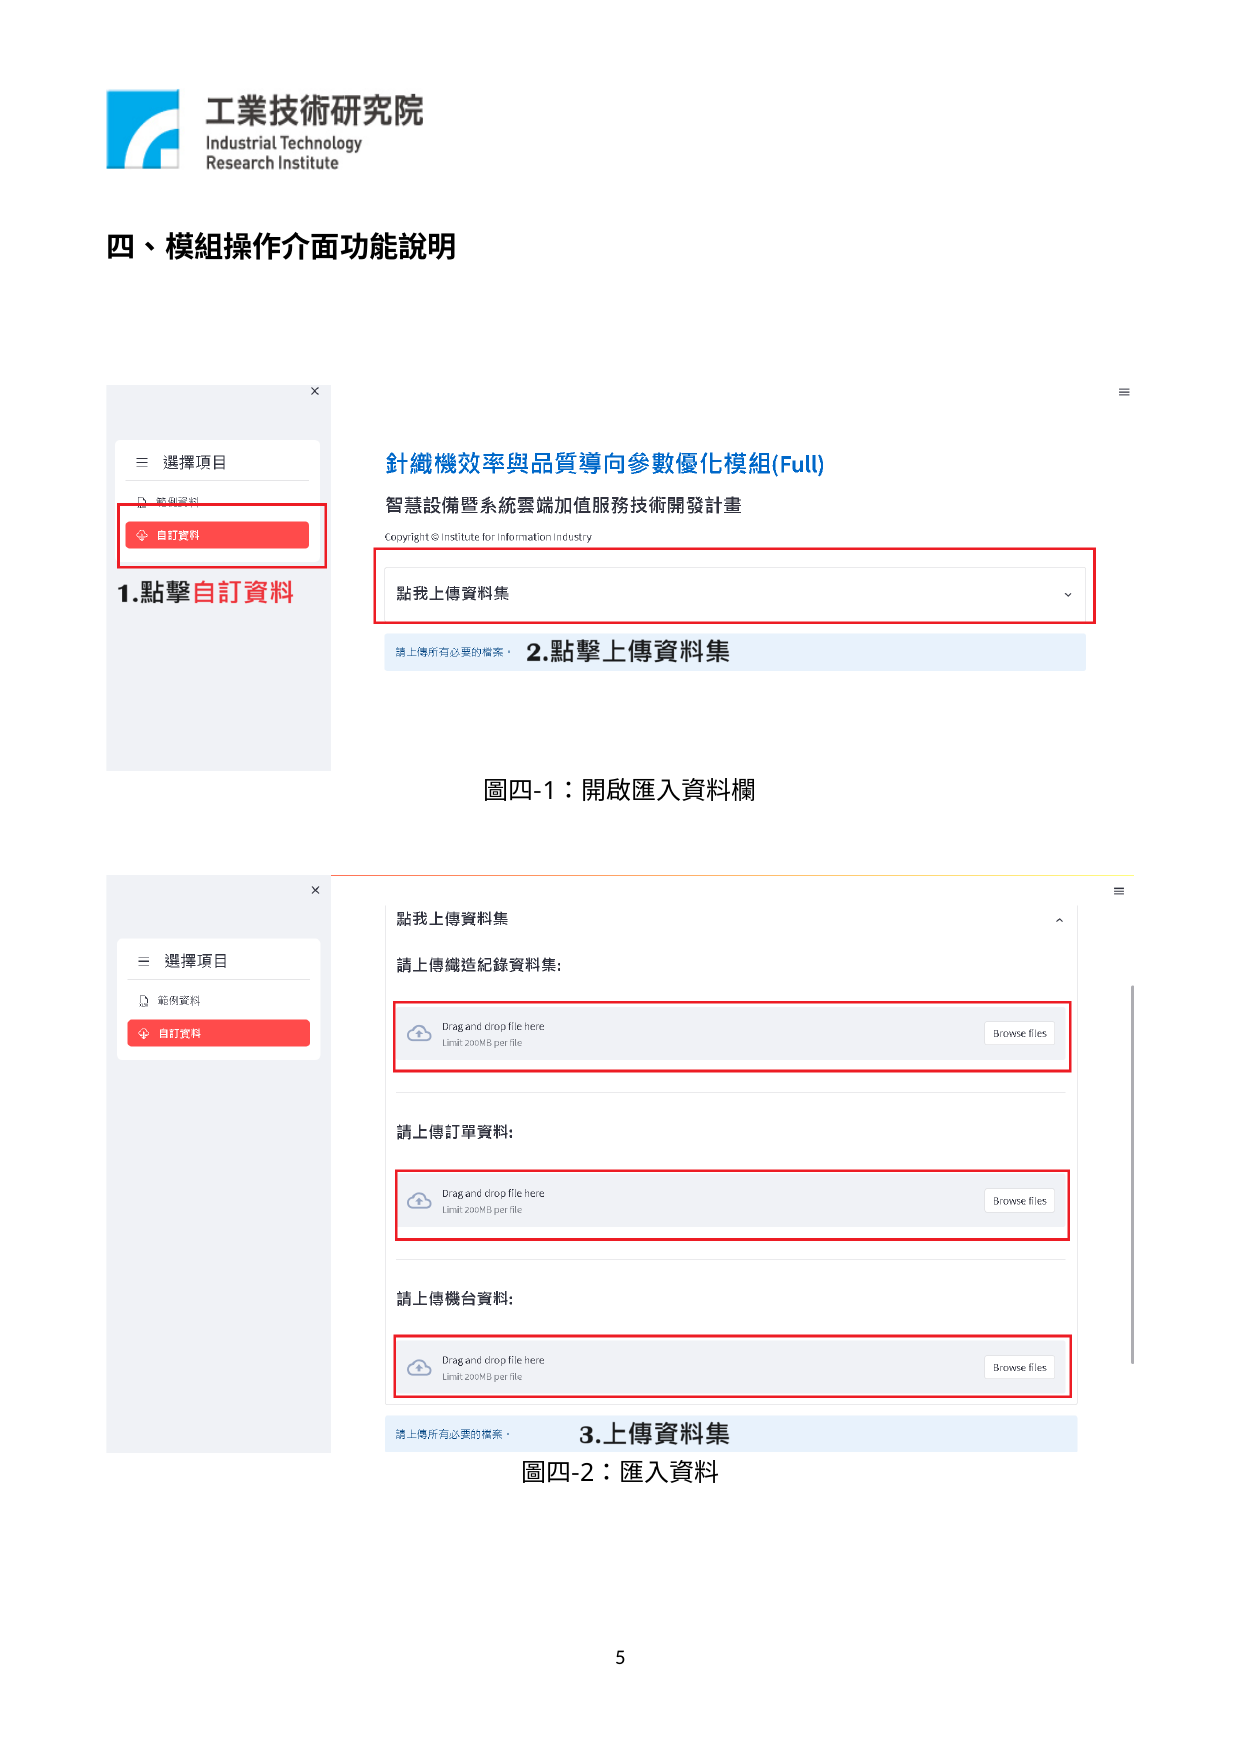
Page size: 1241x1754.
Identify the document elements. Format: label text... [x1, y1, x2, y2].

picture [106, 875, 1134, 1453]
text 圖四-2：匯入資料 [106, 1453, 1134, 1489]
text 圖四-1：開啟匯入資料欄 [106, 771, 1134, 807]
subtitle 四、模組操作介面功能說明 [106, 207, 1134, 282]
picture [106, 385, 1134, 771]
picture [106, 88, 423, 170]
